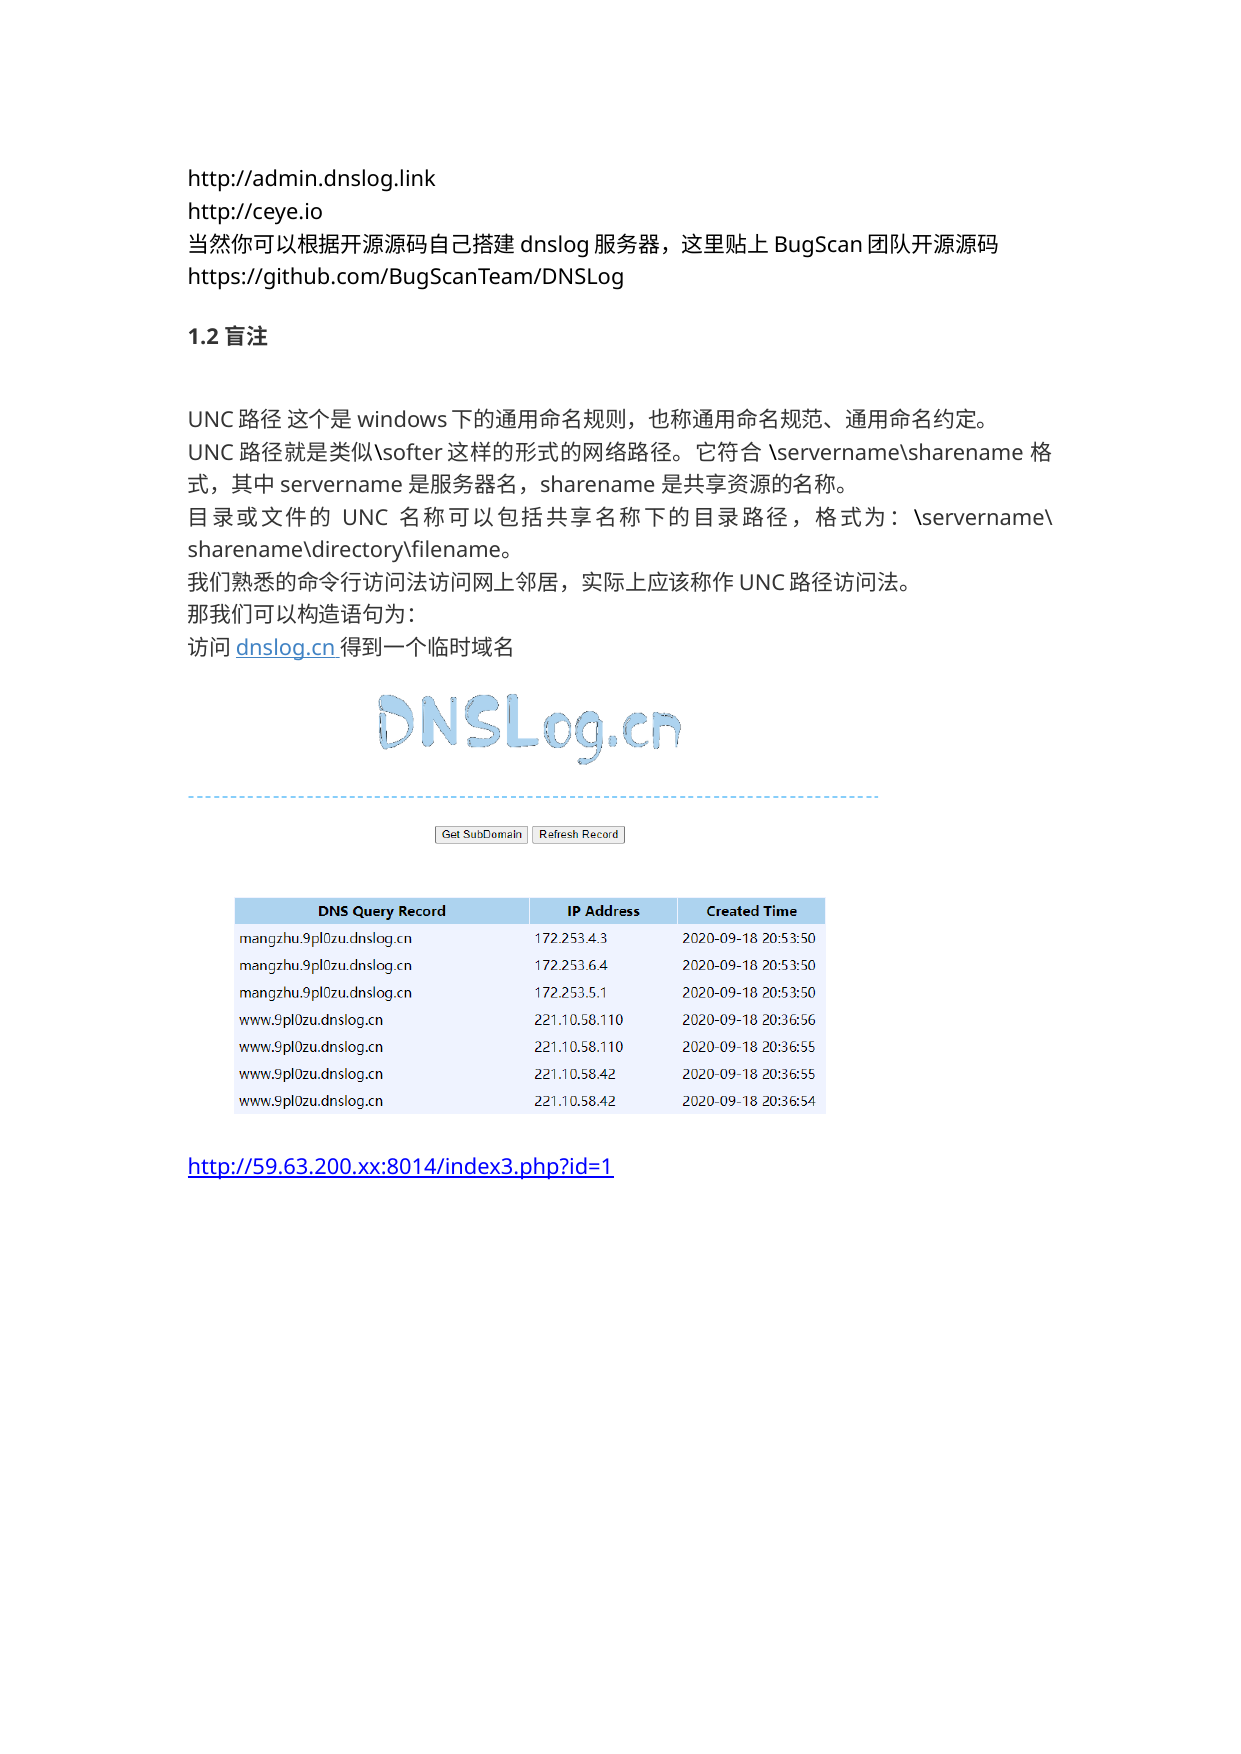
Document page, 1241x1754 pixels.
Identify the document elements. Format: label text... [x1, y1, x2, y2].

text http://admin.dnslog.link [187, 162, 1053, 194]
text 目录或文件的 UNC 名称可以包括共享名称下的目录路径，格式为：\servername\sharename\directory\filename。 [187, 499, 1053, 564]
subtitle 1.2 盲注 [187, 319, 1053, 352]
text 当然你可以根据开源源码自己搭建dnslog服务器，这里贴上BugScan团队开源源码 [187, 227, 1053, 259]
text UNC路径 这个是windows下的通用命名规则，也称通用命名规范、通用命名约定。 [187, 402, 1053, 434]
text 我们熟悉的命令行访问法访问网上邻居，实际上应该称作UNC路径访问法。 [187, 564, 1053, 597]
text https://github.com/BugScanTeam/DNSLog [187, 259, 1053, 292]
text http://59.63.200.xx:8014/index3.php?id=1 [187, 1149, 1053, 1182]
text UNC路径就是类似\softer这样的形式的网络路径。它符合 \servername\sharename 格式，其中 servername 是服务器名，sharename 是共享资源的名称。 [187, 434, 1053, 499]
text 那我们可以构造语句为： [187, 597, 1053, 629]
text http://ceye.io [187, 194, 1053, 227]
picture [187, 661, 879, 1141]
text 访问dnslog.cn得到一个临时域名 [187, 629, 1053, 662]
